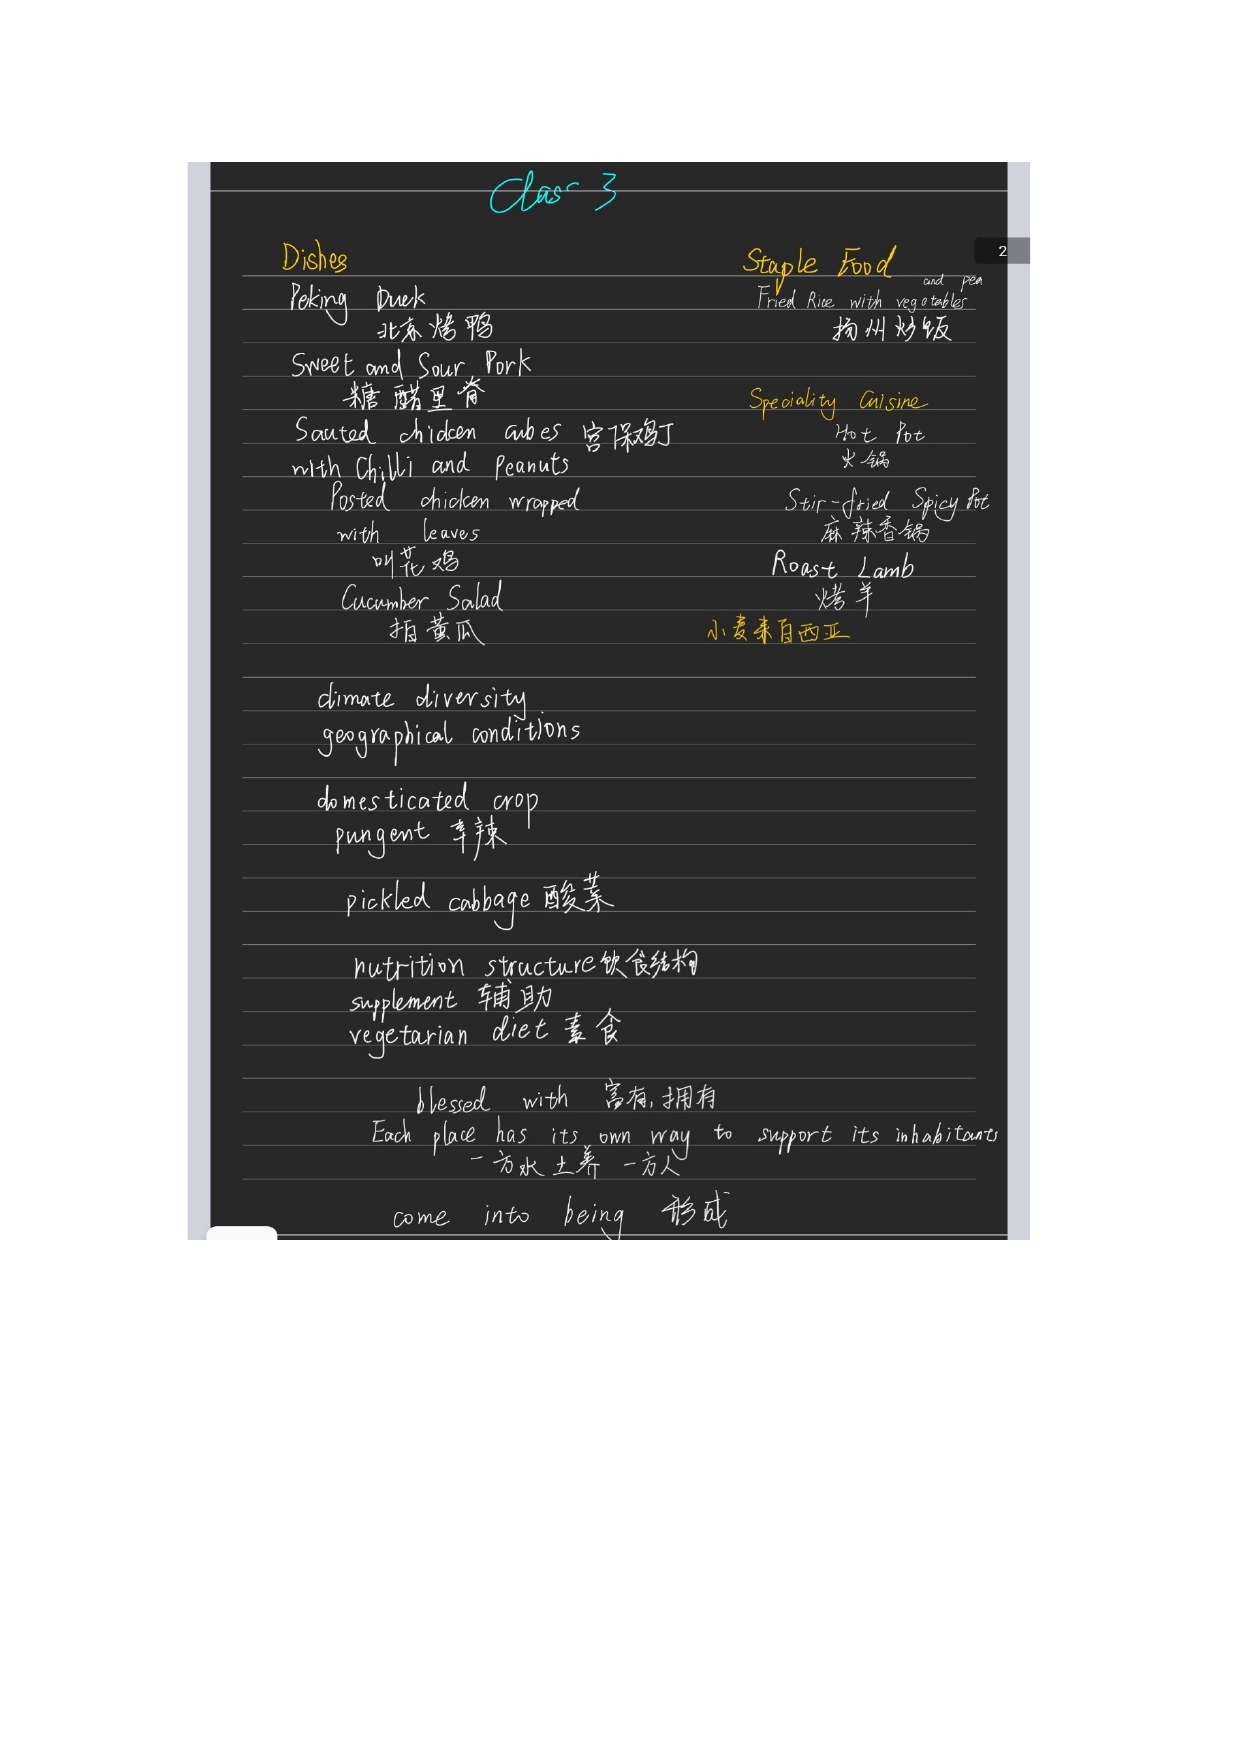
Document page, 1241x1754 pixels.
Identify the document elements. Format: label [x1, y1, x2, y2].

picture [187, 162, 1031, 1240]
